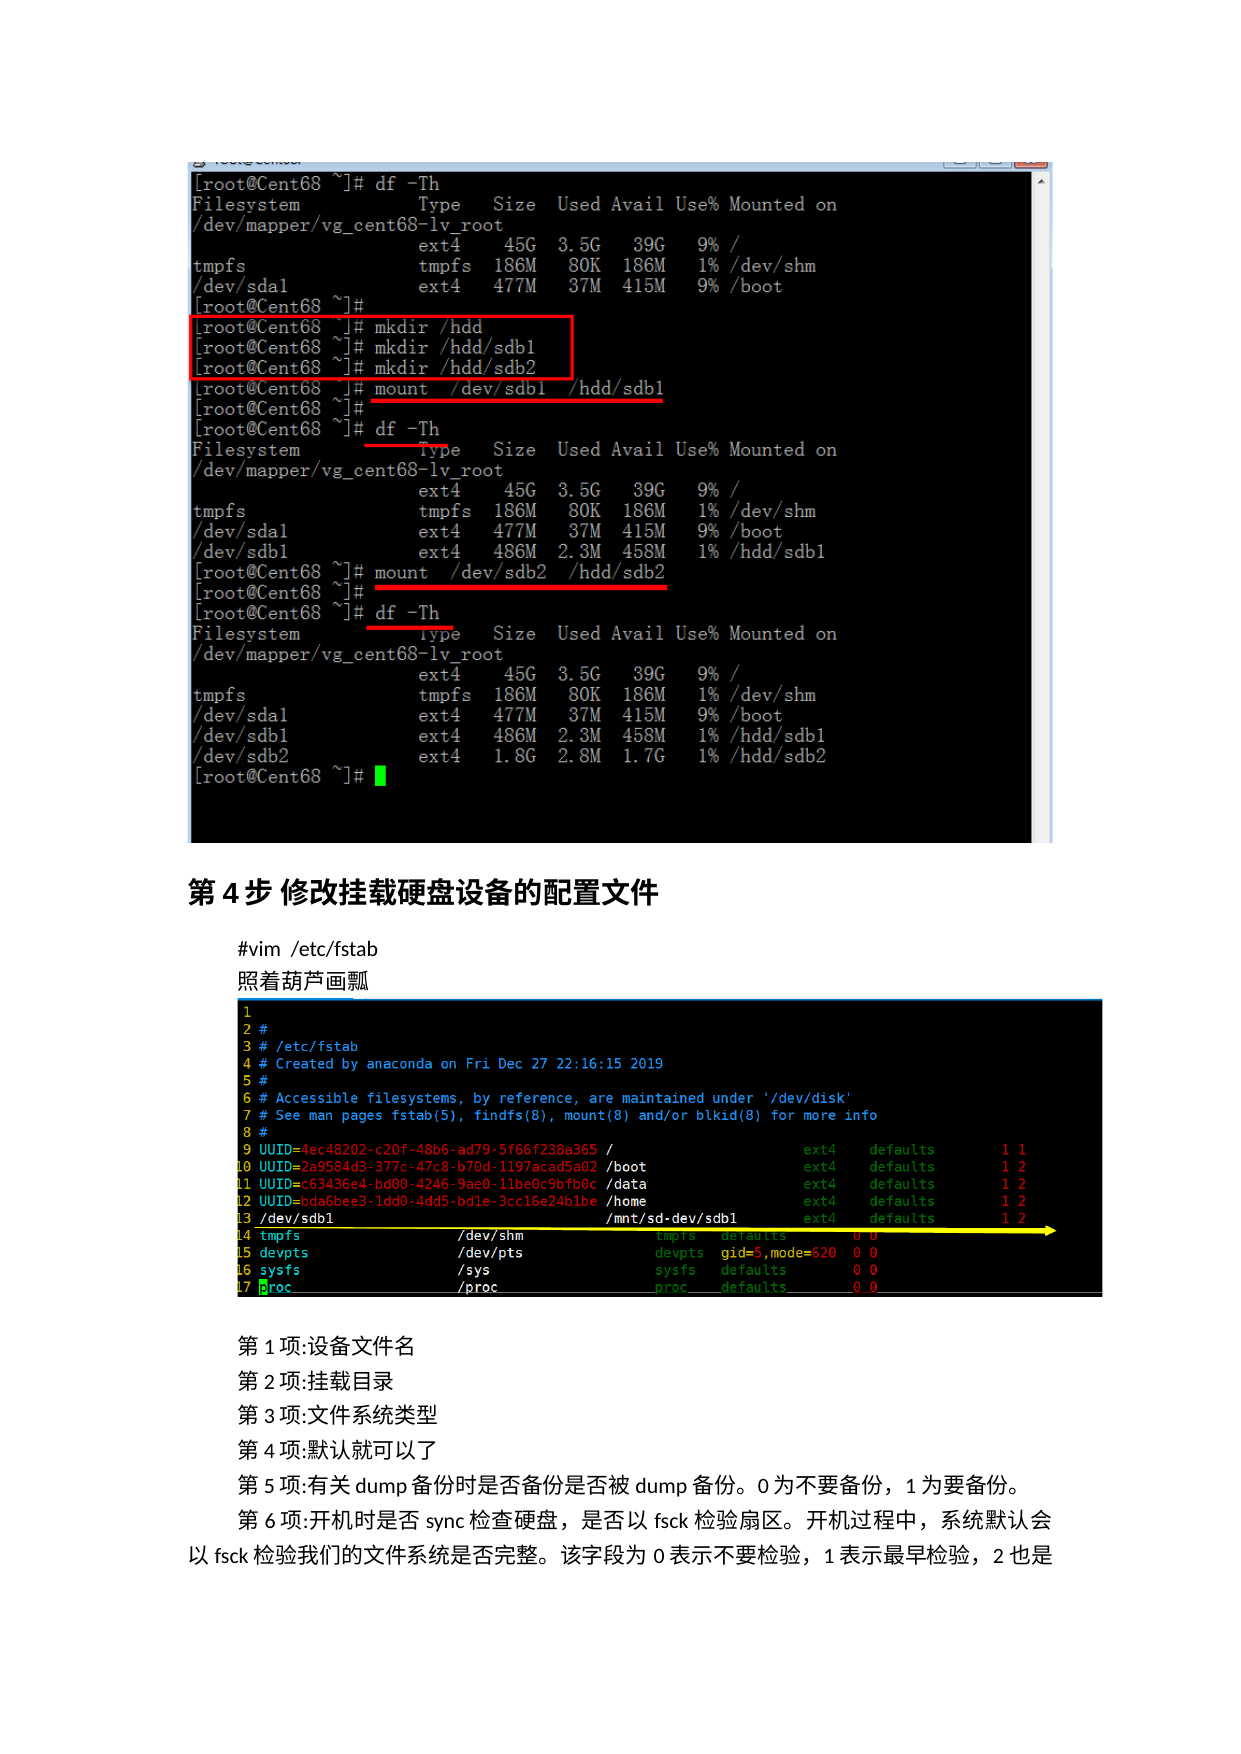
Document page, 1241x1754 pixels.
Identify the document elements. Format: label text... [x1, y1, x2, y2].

text 第2项:挂载目录 [187, 1364, 1053, 1395]
text 第1项:设备文件名 [187, 1329, 1053, 1361]
text 照着葫芦画瓢 [187, 964, 1053, 996]
text #vim /etc/fstab [187, 935, 1053, 961]
text 第4项:默认就可以了 [187, 1433, 1053, 1465]
picture [187, 162, 1053, 843]
text 第5项:有关dump备份时是否备份是否被 dump 备份。0 为不要备份，1 为要备份。 [187, 1468, 1053, 1500]
picture [237, 998, 1103, 1297]
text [187, 1503, 1053, 1569]
subtitle 第4步 修改挂载硬盘设备的配置文件 [187, 869, 1053, 911]
text 第3项:文件系统类型 [187, 1398, 1053, 1430]
